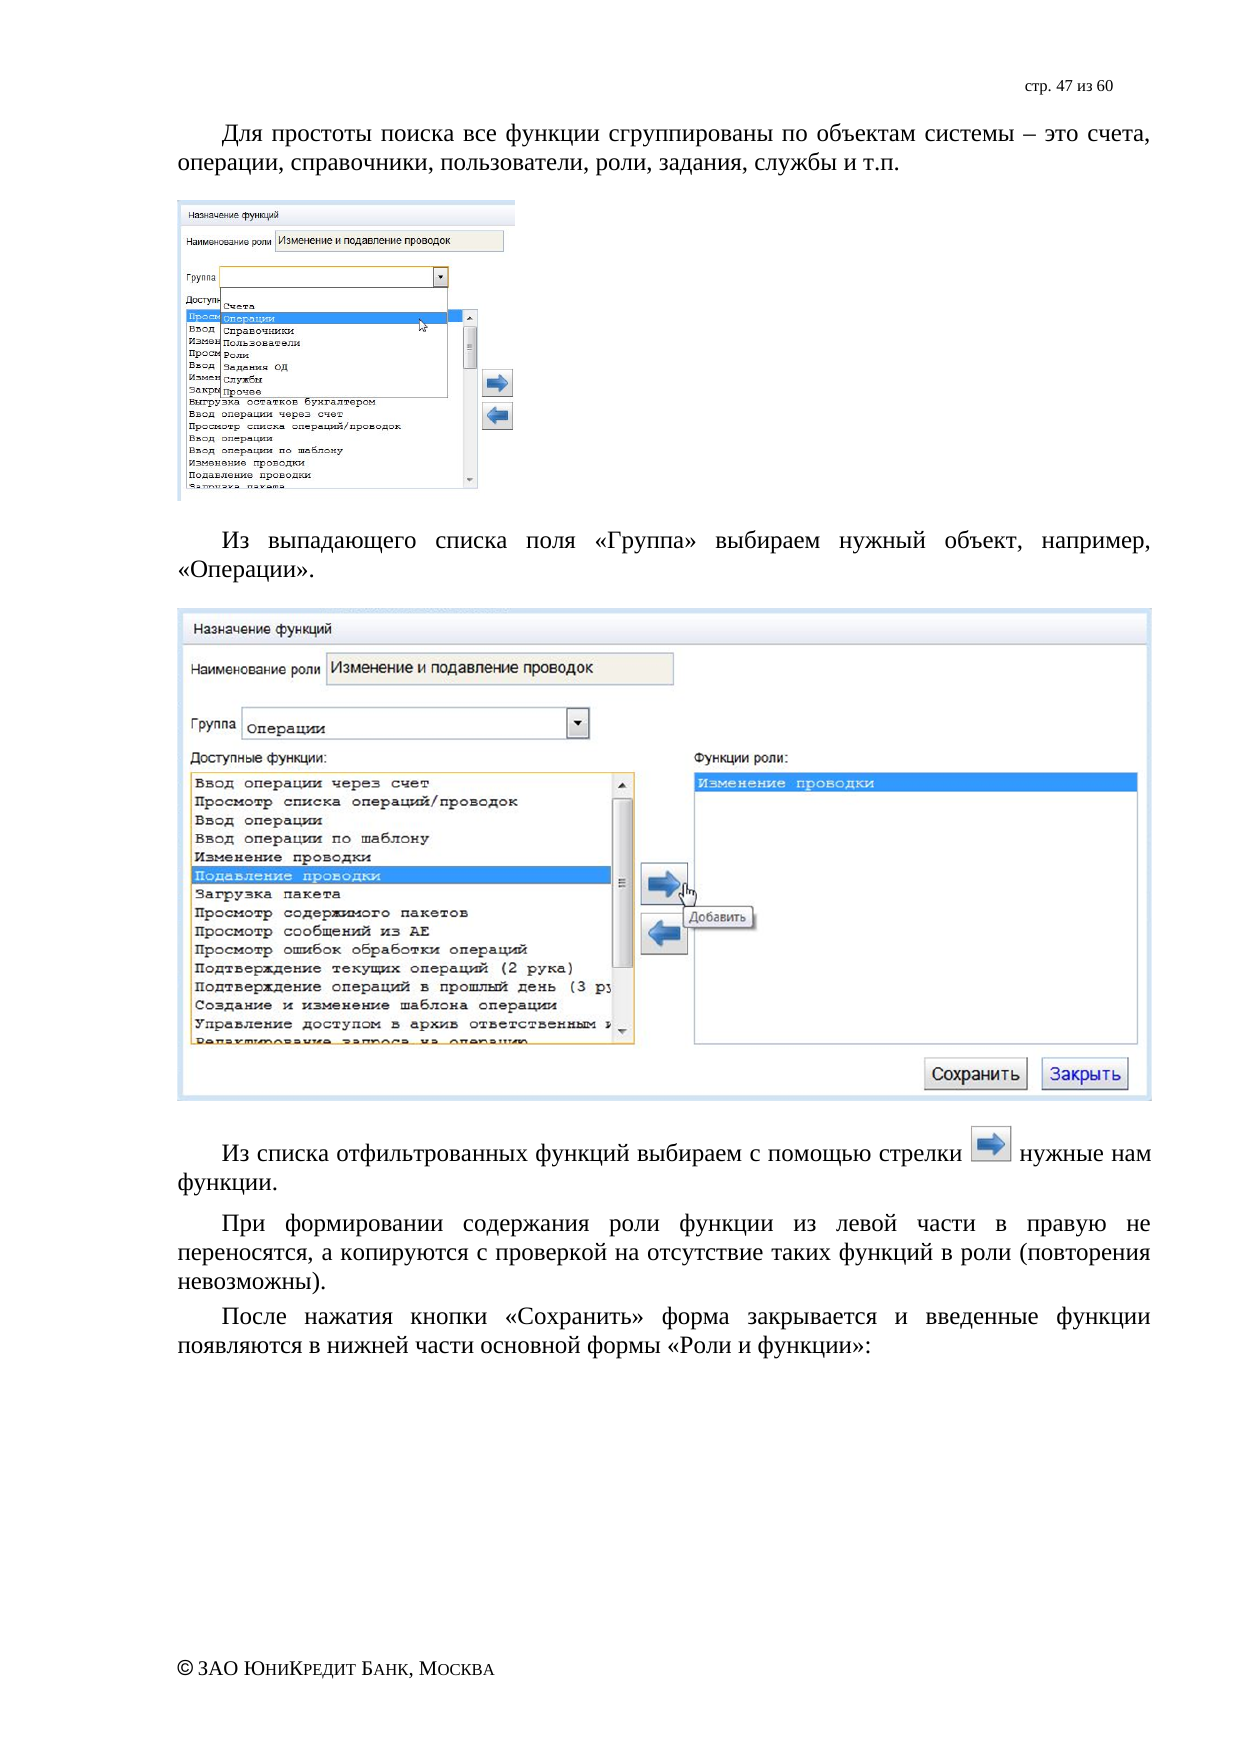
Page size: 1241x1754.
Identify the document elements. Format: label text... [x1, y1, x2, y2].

text Из списка отфильтрованных функций выбираем с помощью стрелки нужные нам функции. [177, 1125, 1152, 1196]
text Из выпадающего списка поля «Группа» выбираем нужный объект, например, «Операции». [177, 526, 1152, 583]
text После нажатия кнопки «Сохранить» форма закрывается и введенные функции появляются в нижней части основной формы «Роли и функции»: [177, 1301, 1152, 1358]
picture [970, 1125, 1012, 1162]
text Для простоты поиска все функции сгруппированы по объектам системы – это счета, операции, справочники, пользователи, роли, задания, службы и т.п. [177, 118, 1152, 176]
text При формировании содержания роли функции из левой части в правую не переносятся, а копируются с проверкой на отсутствие таких функций в роли (повторения невозможны). [177, 1208, 1152, 1295]
picture [177, 608, 1152, 1101]
picture [177, 200, 515, 501]
